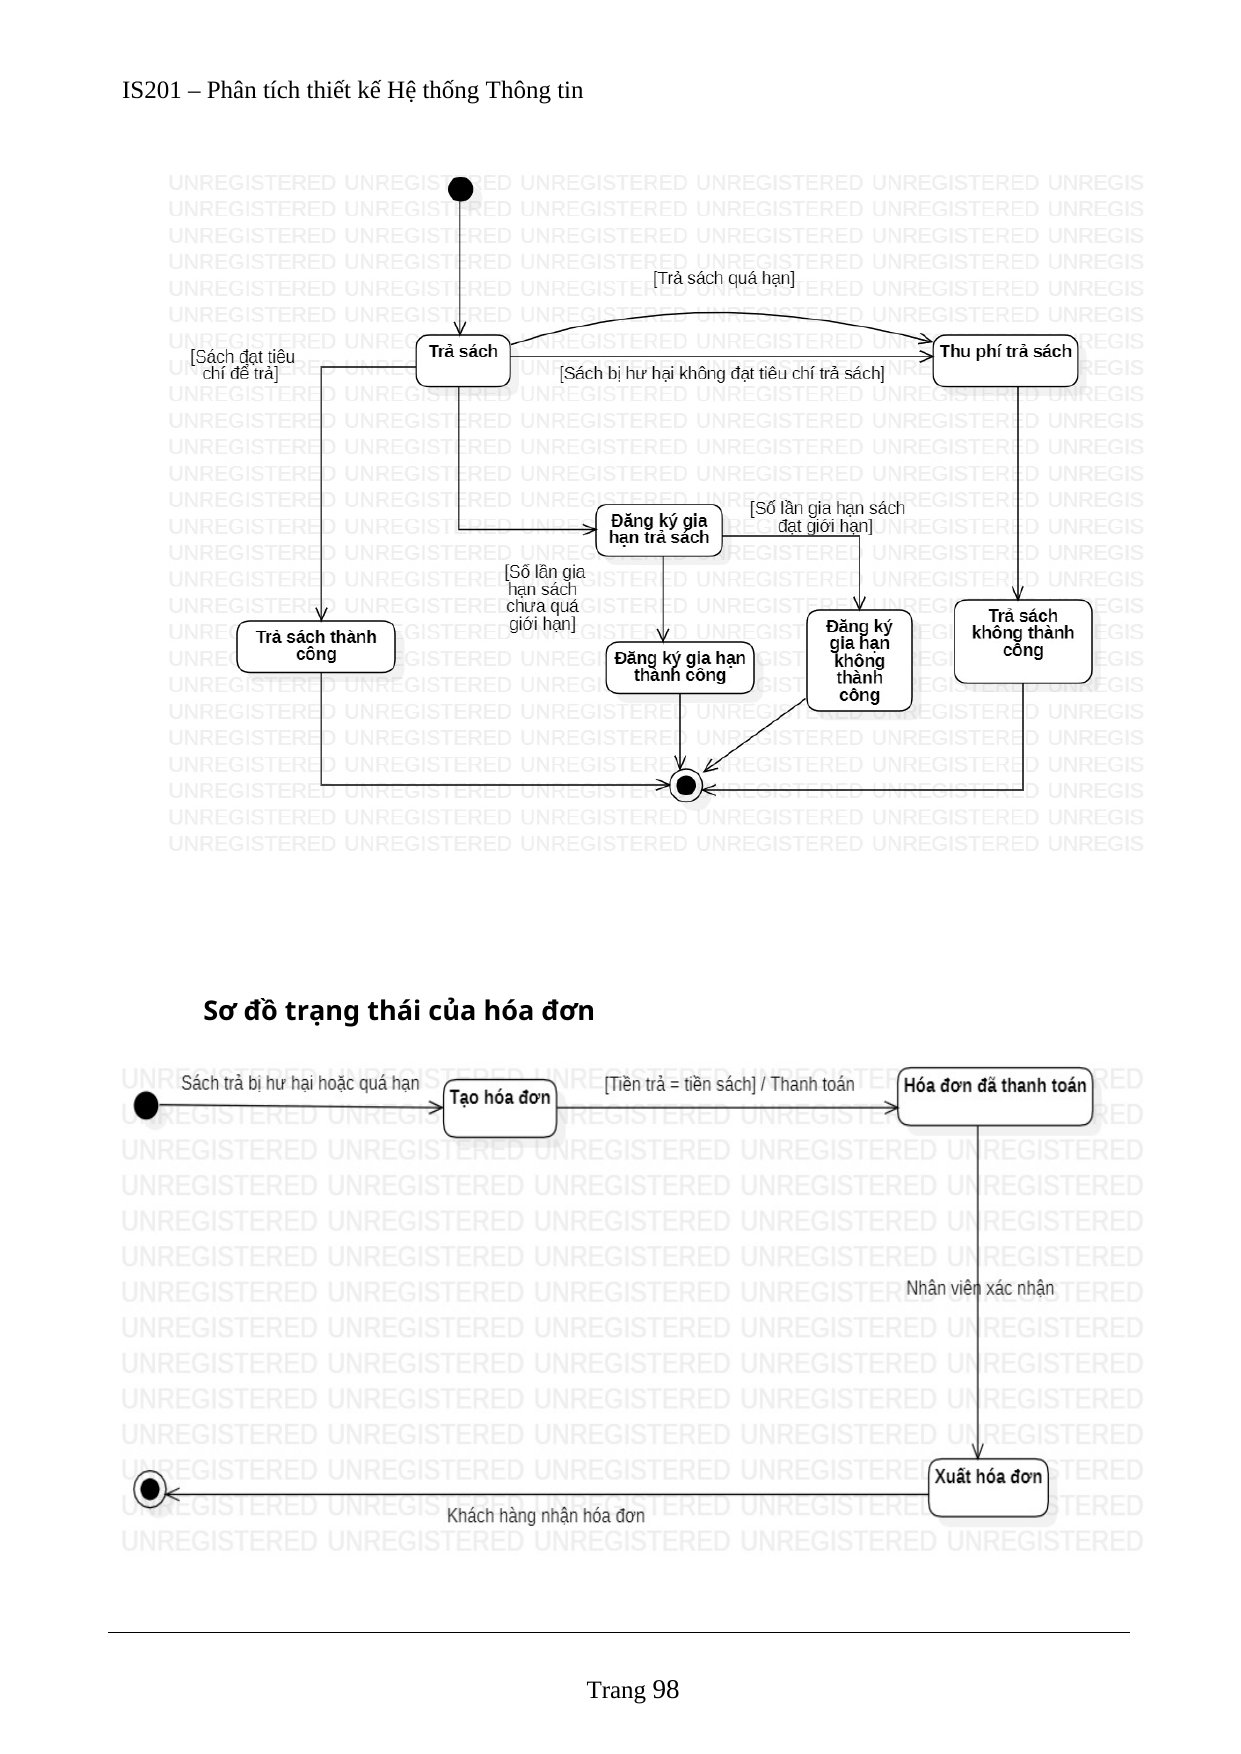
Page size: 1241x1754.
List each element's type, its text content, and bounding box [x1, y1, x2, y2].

picture [168, 163, 1144, 854]
picture [121, 1053, 1144, 1584]
list Sơ đồ trạng thái của hóa đơn [203, 992, 1144, 1029]
